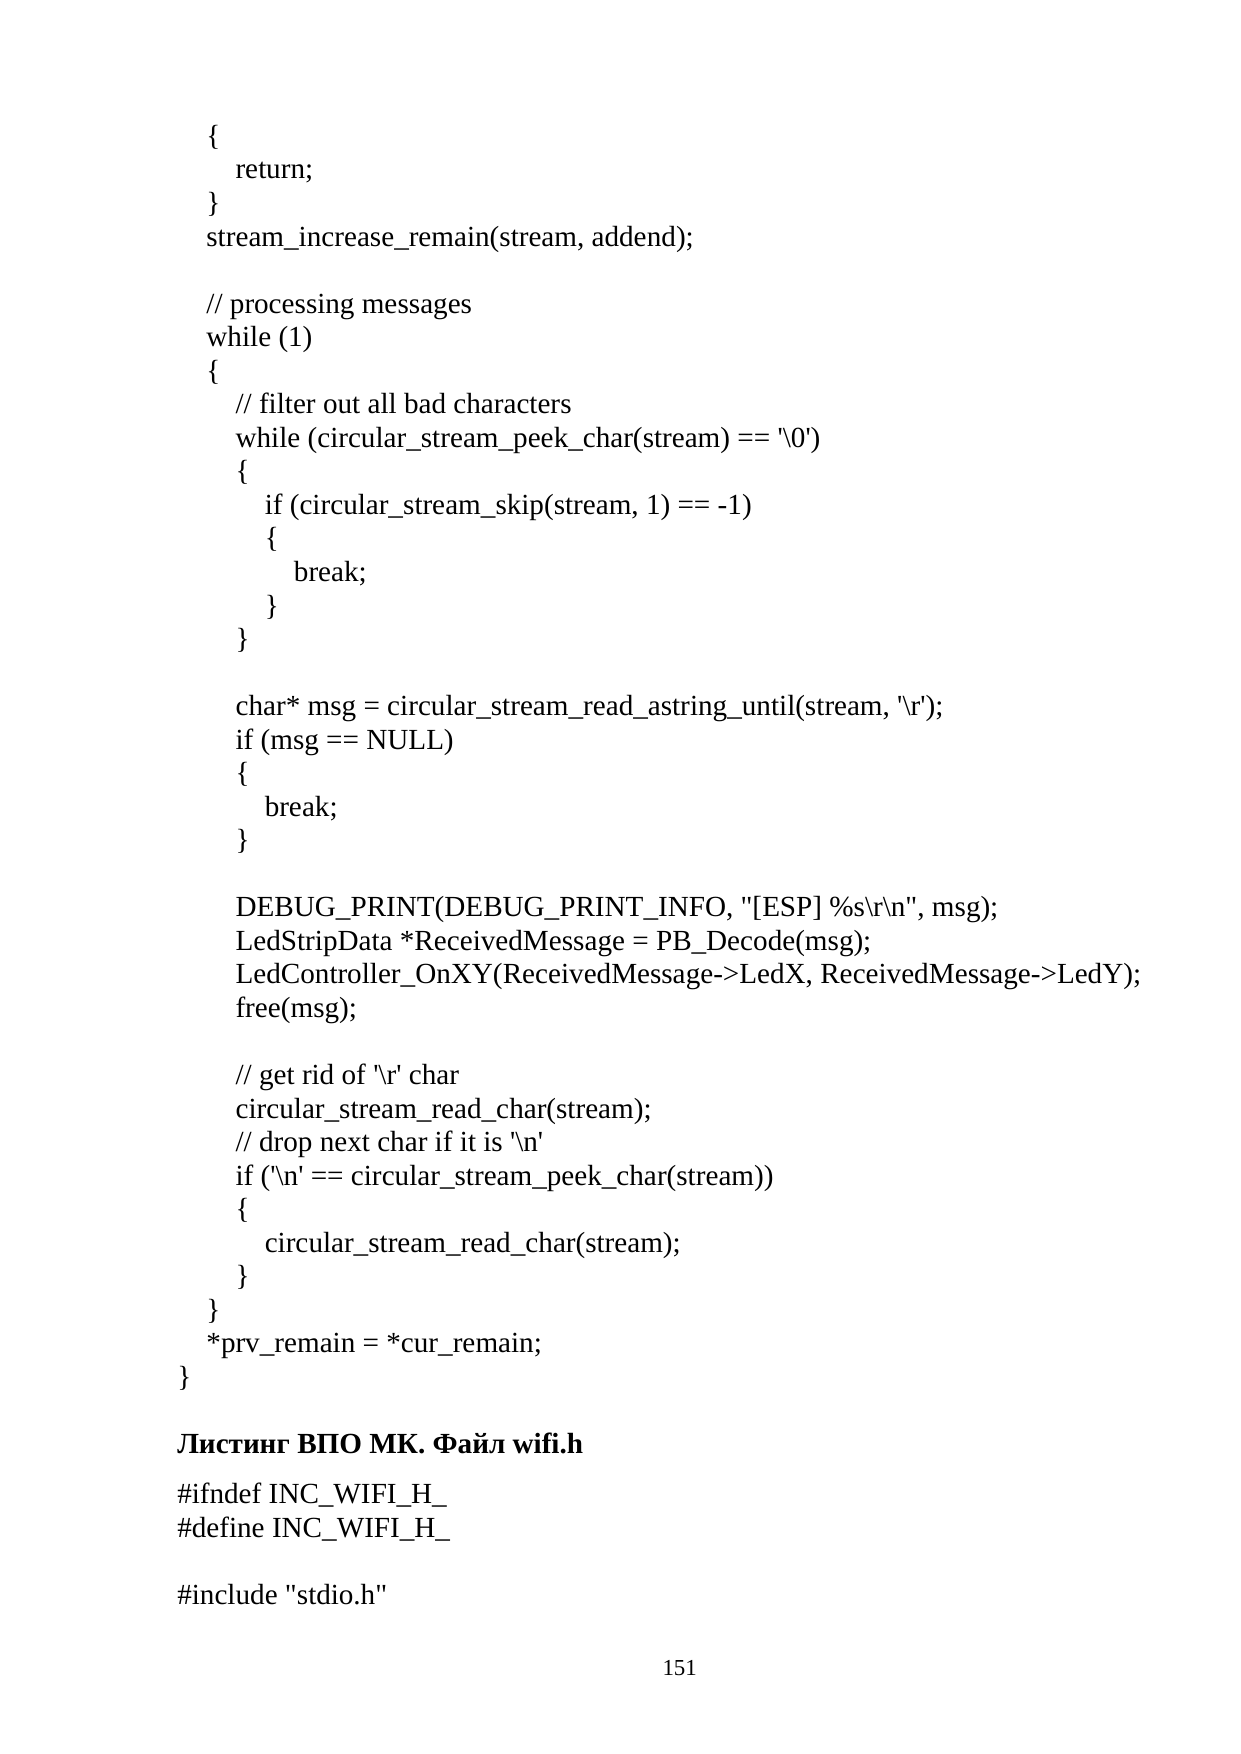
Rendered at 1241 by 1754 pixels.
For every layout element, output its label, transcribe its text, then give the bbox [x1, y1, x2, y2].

text LedController_OnXY(ReceivedMessage->LedX, ReceivedMessage->LedY); [177, 957, 1182, 990]
text DEBUG_PRINT(DEBUG_PRINT_INFO, "[ESP] %s\r\n", msg); [177, 889, 1182, 923]
text { [177, 1191, 1182, 1225]
list Листинг ВПО МК. Файл wifi.h [177, 1426, 1182, 1460]
text LedStripData *ReceivedMessage = PB_Decode(msg); [177, 923, 1182, 957]
text return; [177, 152, 1182, 185]
text // filter out all bad characters [177, 386, 1182, 420]
text } [177, 1258, 1182, 1292]
text while (circular_stream_peek_char(stream) == '\0') [177, 420, 1182, 453]
text break; [177, 789, 1182, 822]
text free(msg); [177, 990, 1182, 1024]
text stream_increase_remain(stream, addend); [177, 219, 1182, 252]
text if (msg == NULL) [177, 722, 1182, 755]
text *prv_remain = *cur_remain; [177, 1326, 1182, 1359]
text if ('\n' == circular_stream_peek_char(stream)) [177, 1158, 1182, 1191]
text } [177, 185, 1182, 219]
text } [177, 822, 1182, 856]
text circular_stream_read_char(stream); [177, 1225, 1182, 1258]
text // processing messages [177, 286, 1182, 319]
text { [177, 521, 1182, 554]
text } [177, 588, 1182, 621]
text { [177, 353, 1182, 386]
text } [177, 1359, 1182, 1393]
text char* msg = circular_stream_read_astring_until(stream, '\r'); [177, 688, 1182, 722]
text break; [177, 554, 1182, 588]
text if (circular_stream_skip(stream, 1) == -1) [177, 487, 1182, 521]
text circular_stream_read_char(stream); [177, 1091, 1182, 1124]
text #include "stdio.h" [177, 1577, 1182, 1611]
text { [177, 453, 1182, 487]
text #ifndef INC_WIFI_H_ [177, 1476, 1182, 1510]
text { [177, 755, 1182, 789]
text { [177, 118, 1182, 152]
text } [177, 621, 1182, 655]
text // drop next char if it is '\n' [177, 1124, 1182, 1158]
text #define INC_WIFI_H_ [177, 1510, 1182, 1543]
text while (1) [177, 319, 1182, 353]
text } [177, 1292, 1182, 1326]
text // get rid of '\r' char [177, 1057, 1182, 1091]
